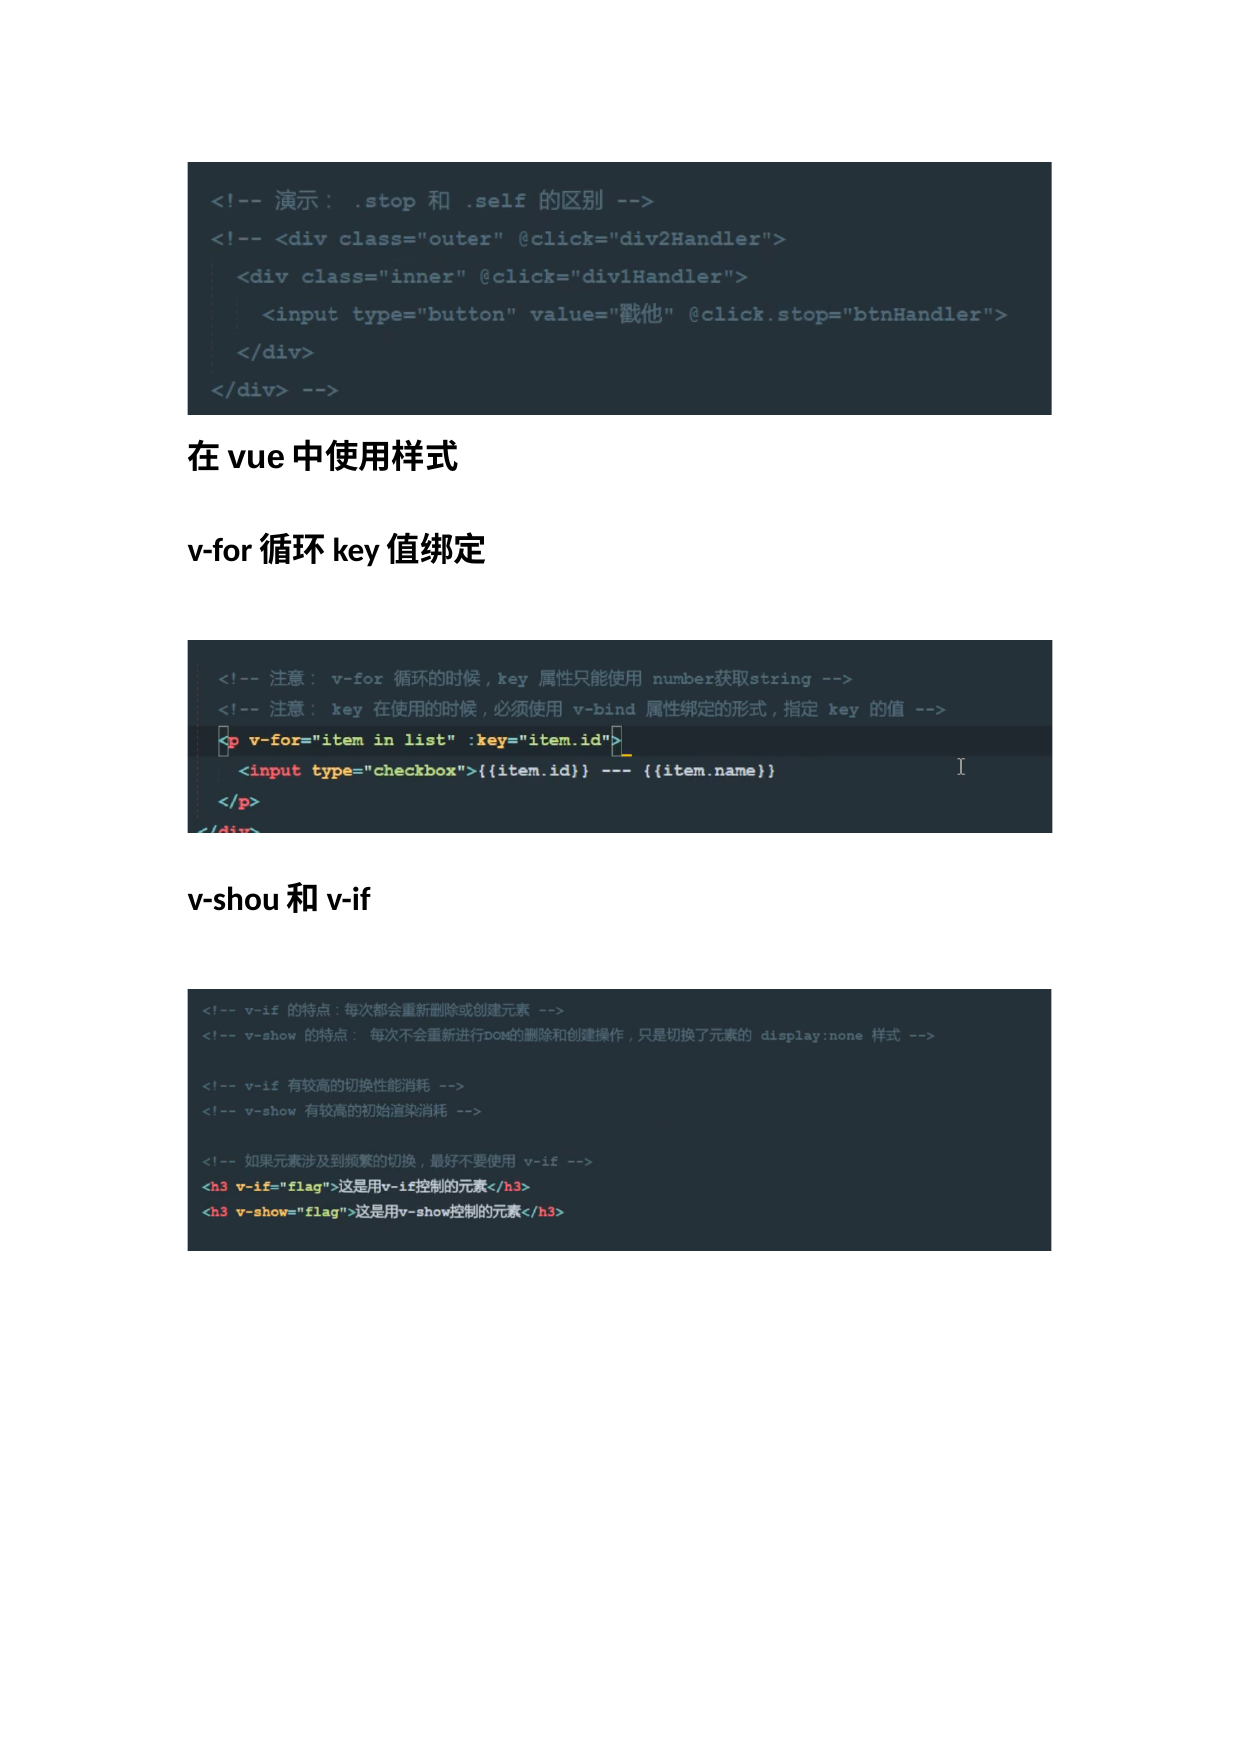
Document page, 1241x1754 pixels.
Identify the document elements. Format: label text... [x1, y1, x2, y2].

subtitle v-for循环key值绑定 [187, 514, 1053, 579]
subtitle v-shou和v-if [187, 863, 1053, 928]
picture [187, 989, 1052, 1251]
picture [187, 640, 1053, 833]
picture [187, 162, 1052, 415]
